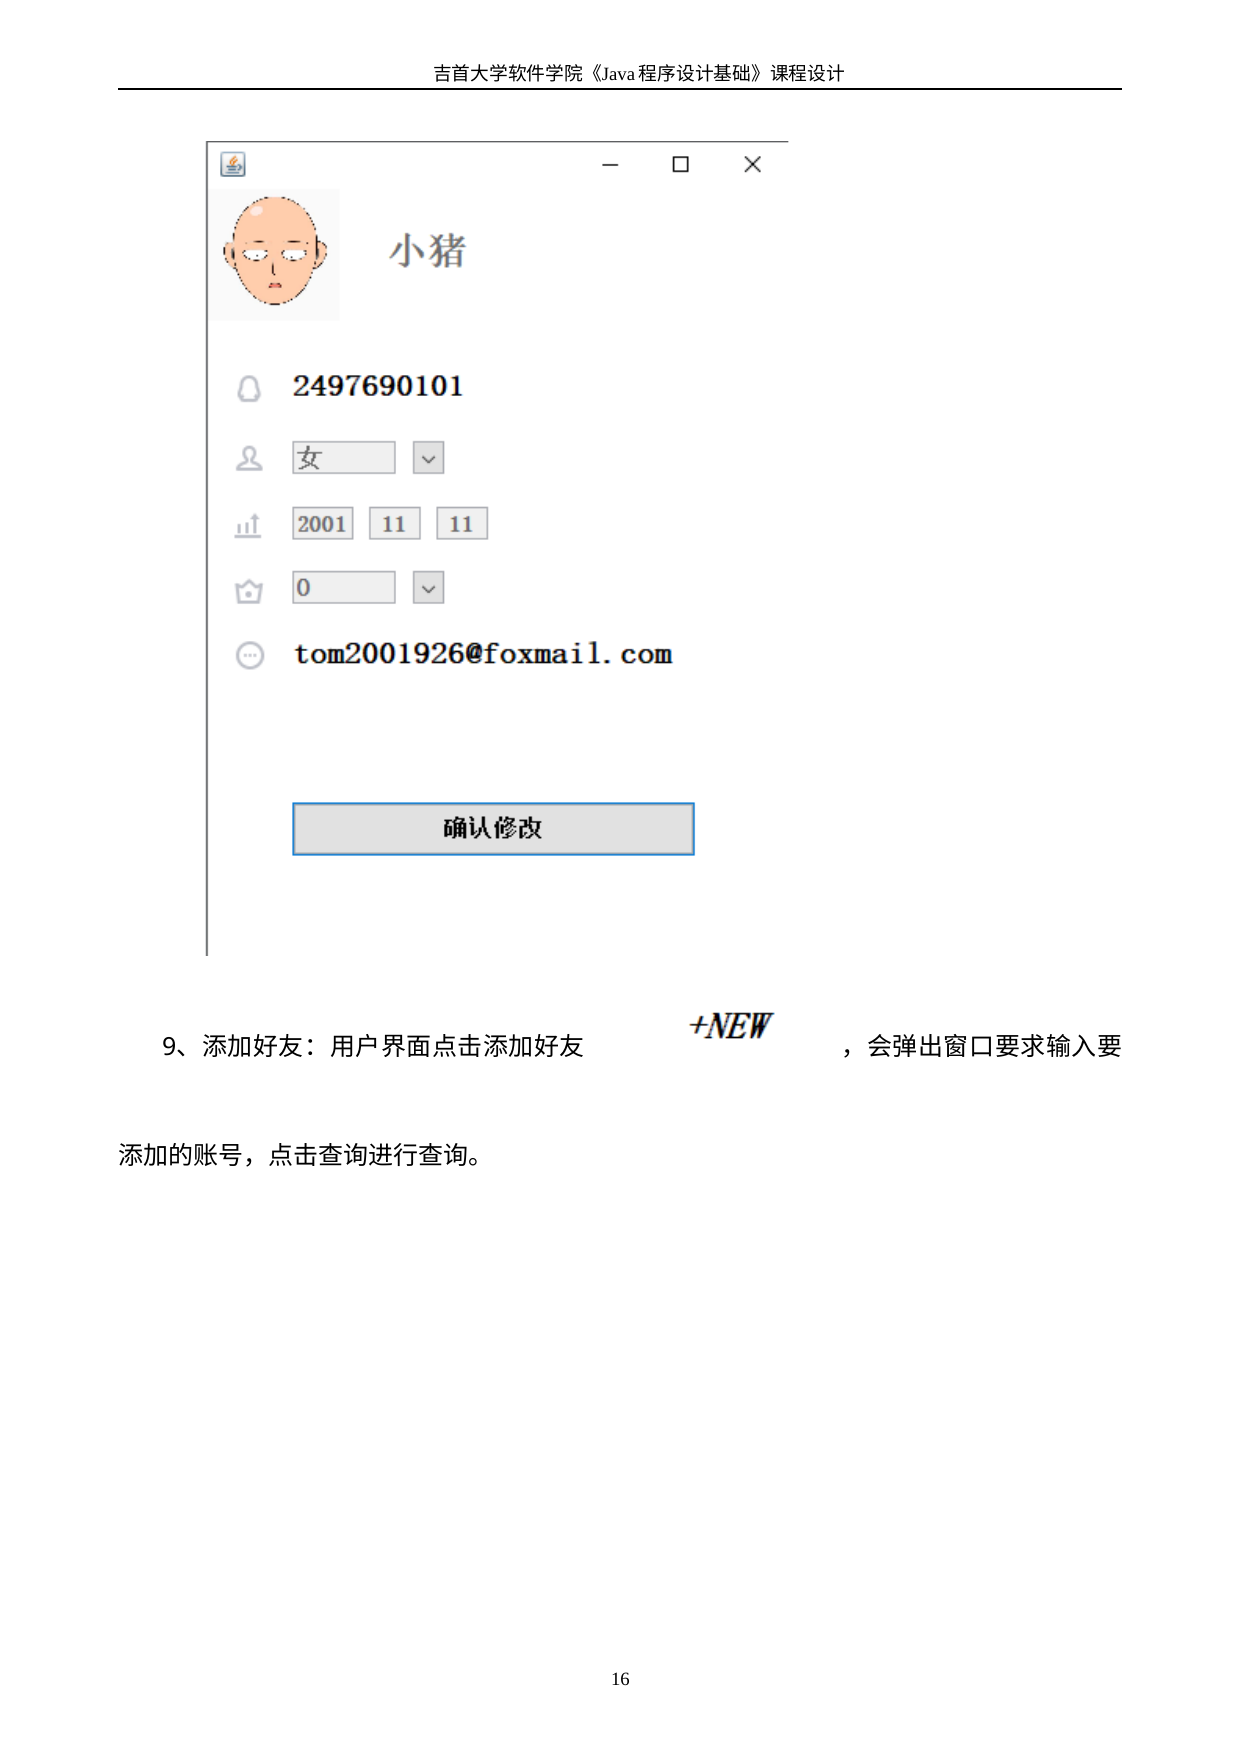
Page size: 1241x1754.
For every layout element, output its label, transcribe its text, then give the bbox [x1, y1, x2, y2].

picture [585, 991, 842, 1056]
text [118, 991, 1122, 1284]
picture [205, 141, 789, 956]
